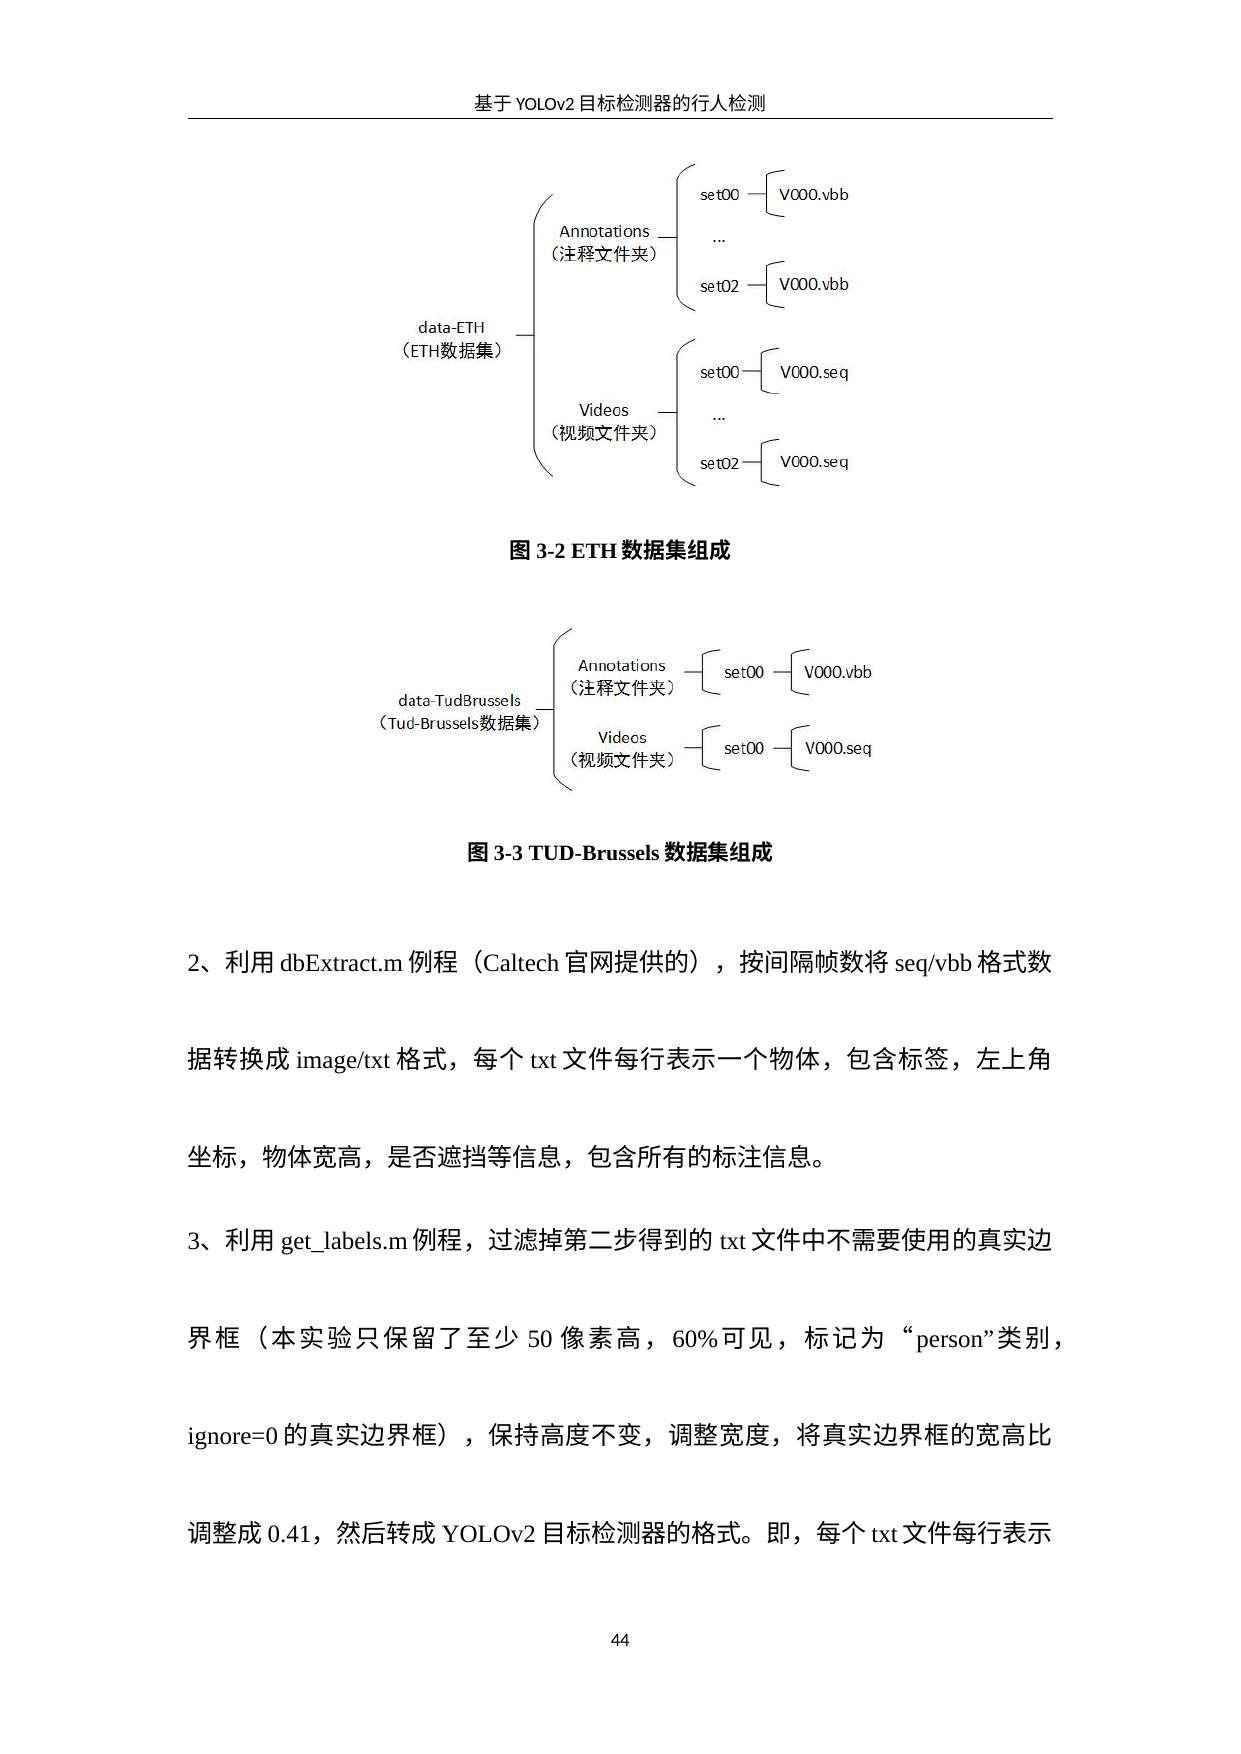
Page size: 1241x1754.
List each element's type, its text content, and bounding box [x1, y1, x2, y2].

picture [382, 162, 858, 493]
text 图 3-2 ETH数据集组成 [187, 533, 1053, 565]
text 图 3-3 TUD-Brussels数据集组成 [187, 834, 1053, 867]
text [187, 1206, 1053, 1564]
text 2、利用dbExtract.m例程（Caltech官网提供的），按间隔帧数将seq/vbb格式数据转换成image/txt格式，每个txt文件每行表示一个物体，包含标签，左上角坐标，物体宽高，是否遮挡等信息，包含所有的标注信息。 [187, 928, 1053, 1188]
picture [360, 626, 881, 797]
